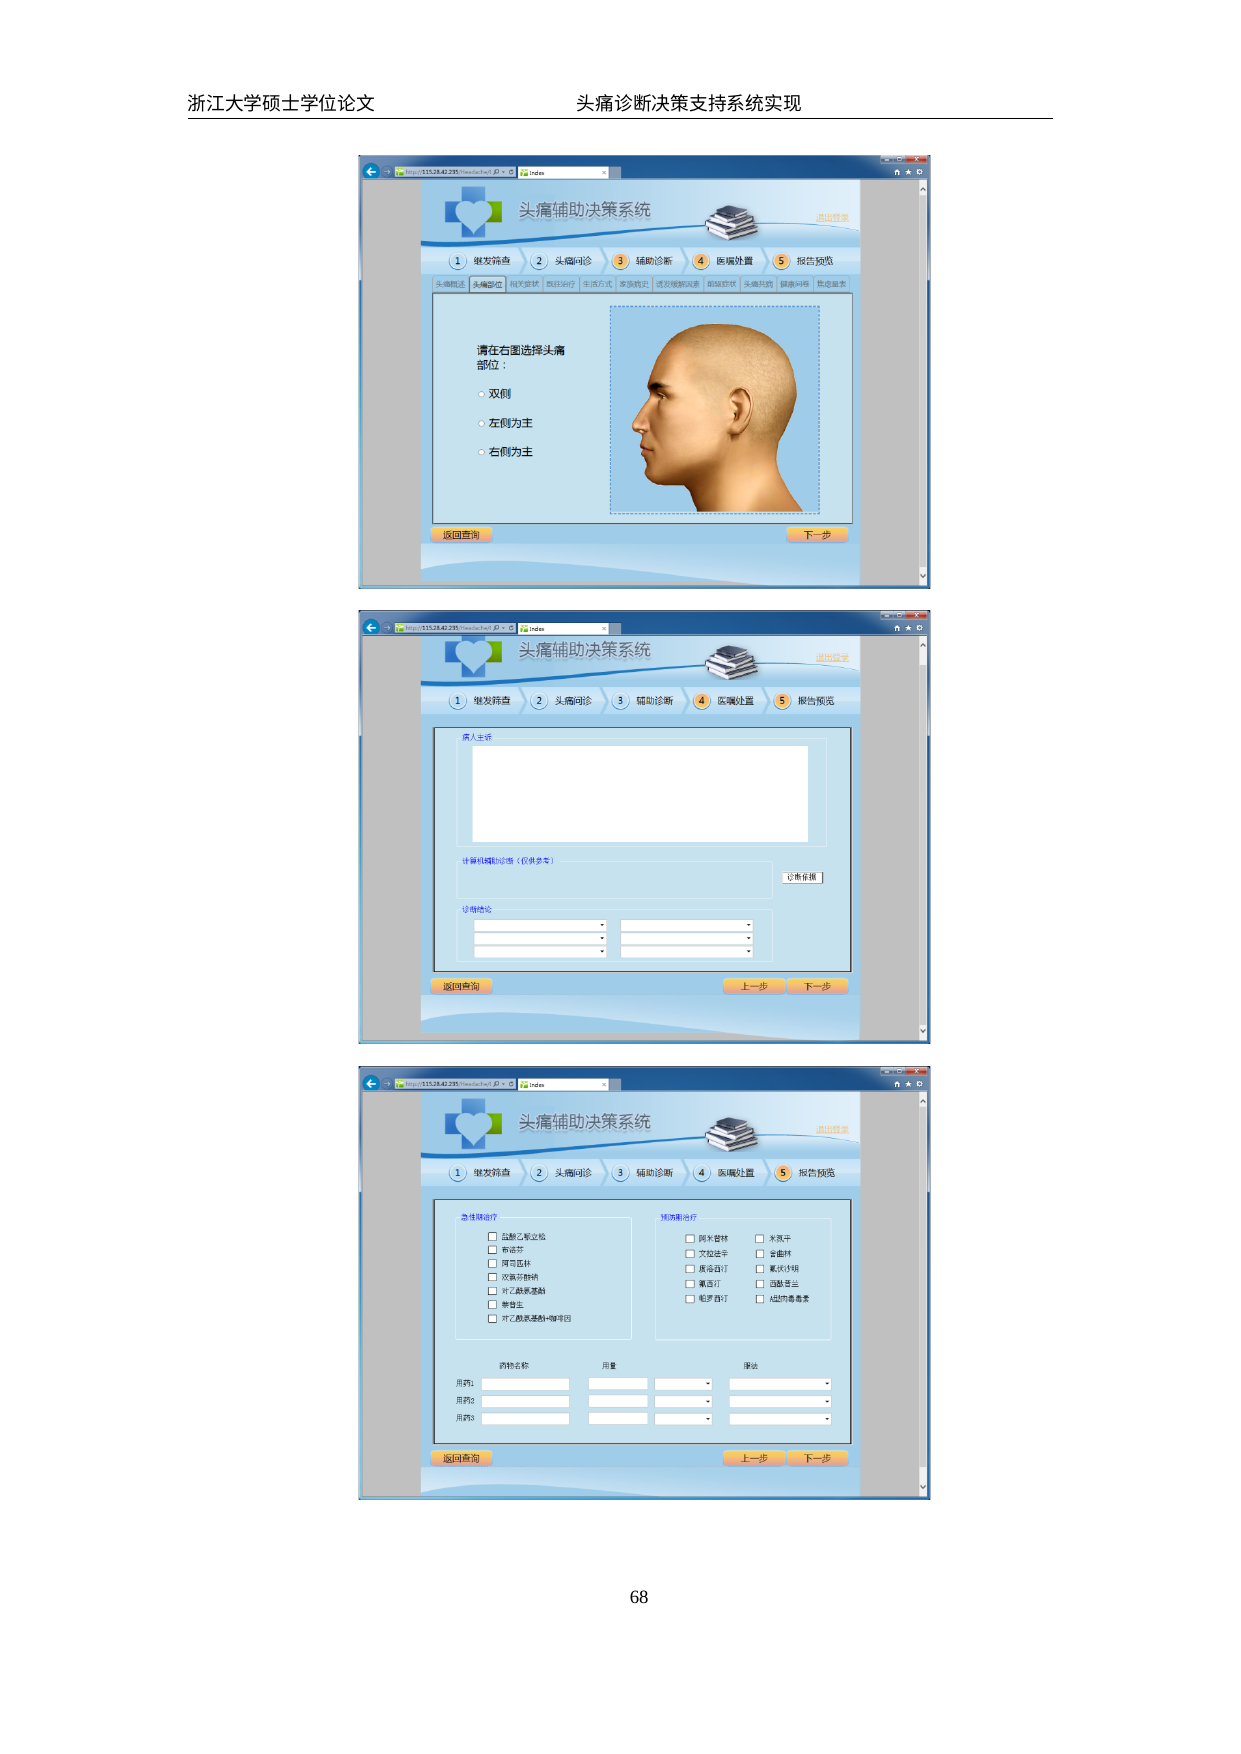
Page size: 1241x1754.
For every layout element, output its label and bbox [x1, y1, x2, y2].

picture [358, 1066, 932, 1500]
picture [358, 155, 932, 589]
picture [358, 610, 932, 1044]
